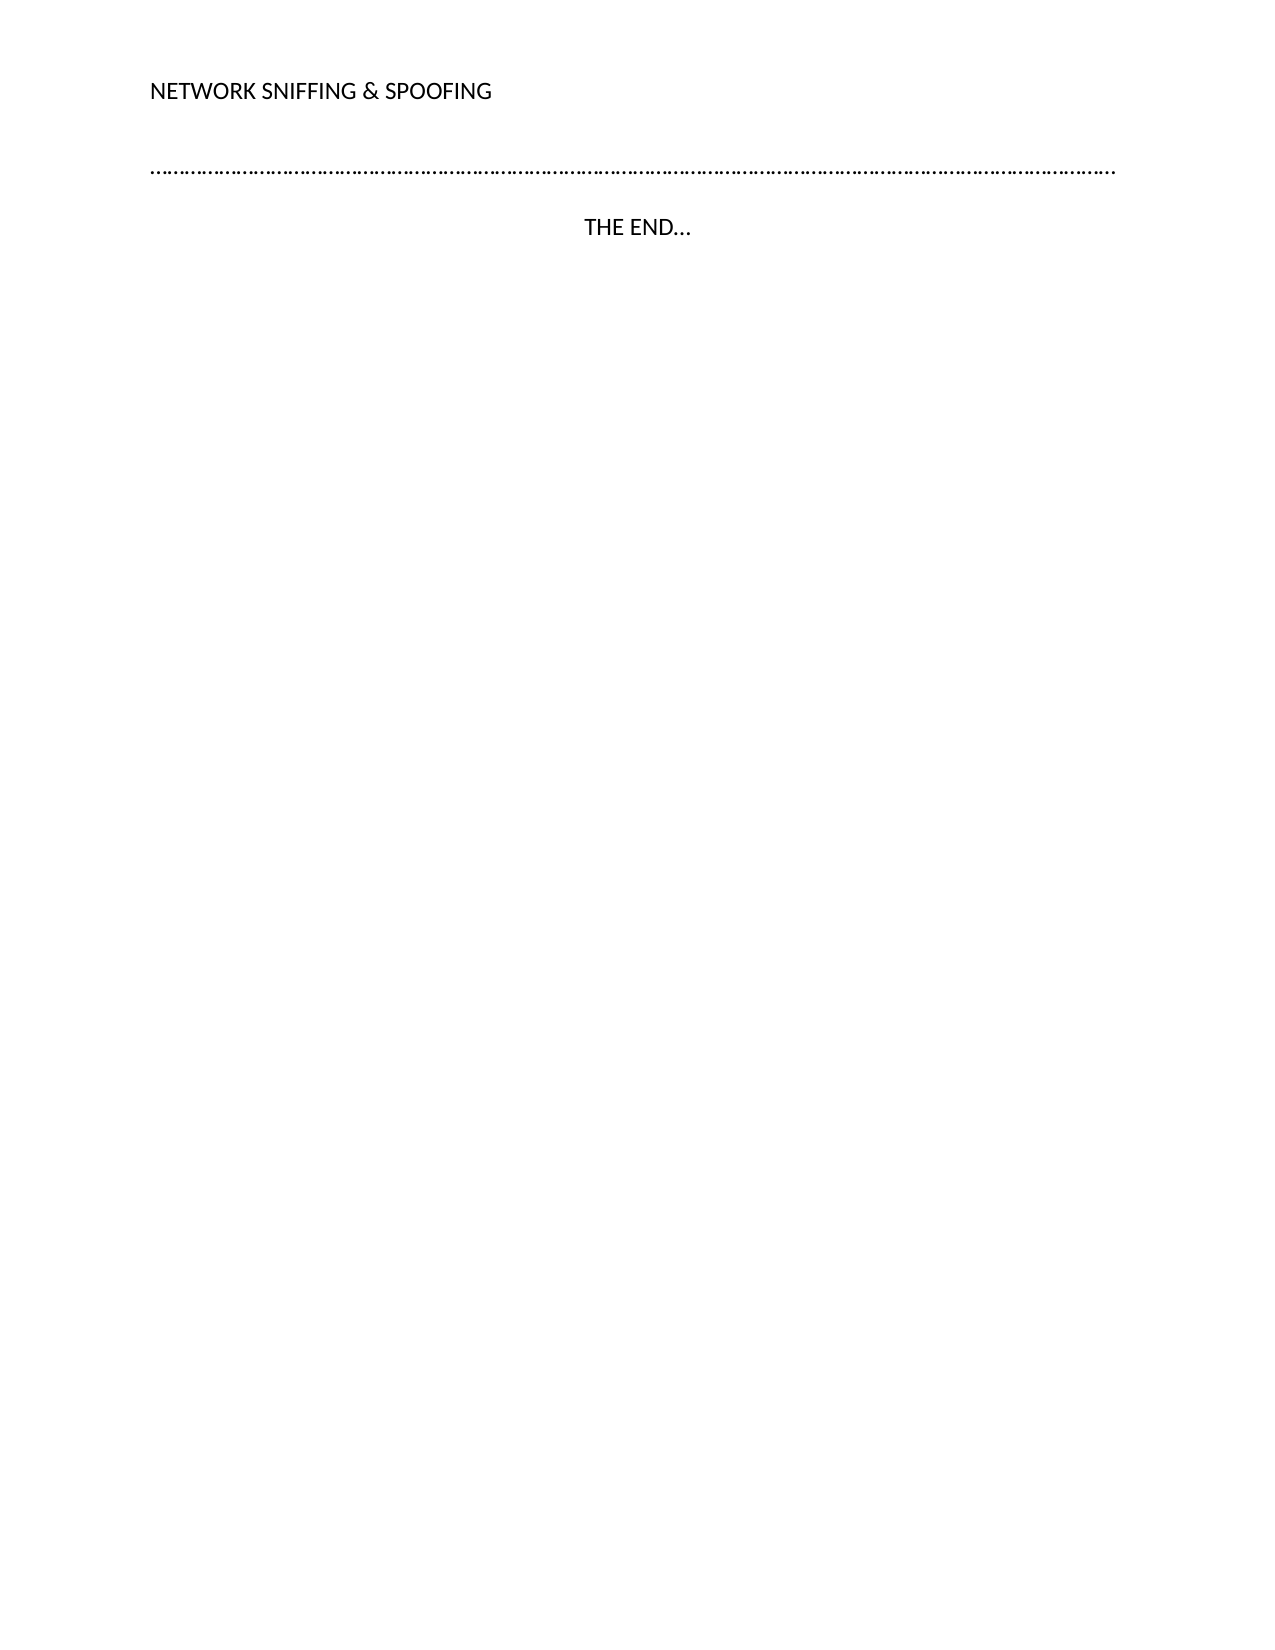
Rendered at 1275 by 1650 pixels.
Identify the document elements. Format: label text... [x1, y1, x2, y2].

text …………………………………………………………………………………………………………………………………………………… [150, 150, 1125, 181]
text THE END… [150, 211, 1125, 242]
